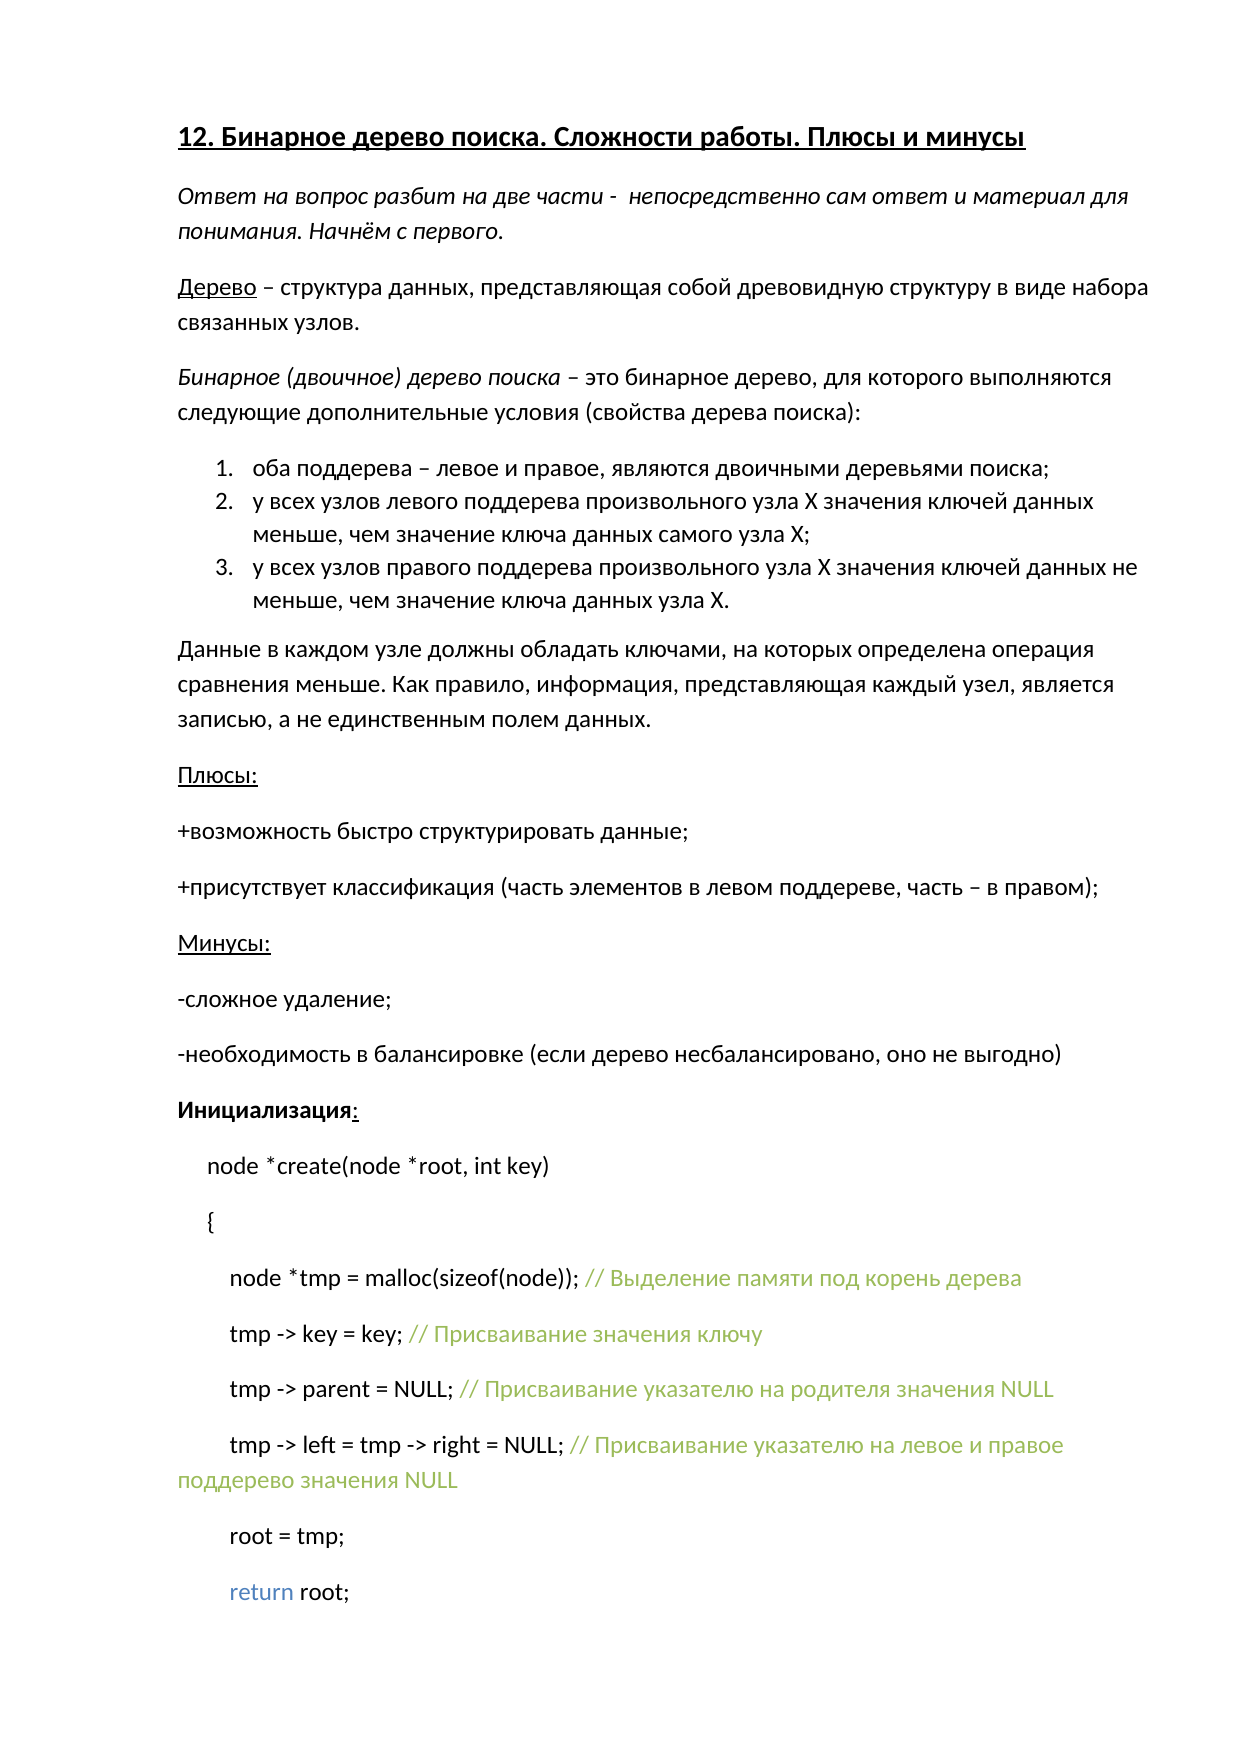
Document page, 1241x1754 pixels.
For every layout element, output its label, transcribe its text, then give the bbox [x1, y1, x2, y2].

text node *tmp = malloc(sizeof(node)); // Выделение памяти под корень дерева [177, 1262, 1152, 1292]
text Данные в каждом узле должны обладать ключами, на которых определена операция сравнения меньше. Как правило, информация, представляющая каждый узел, является записью, а не единственным полем данных. [177, 634, 1152, 734]
text tmp -> parent = NULL; // Присваивание указателю на родителя значения NULL [177, 1374, 1152, 1404]
text 12. Бинарное дерево поиска. Сложности работы. Плюсы и минусы [177, 118, 1152, 154]
text tmp -> left = tmp -> right = NULL; // Присваивание указателю на левое и правое поддерево значения NULL [177, 1429, 1152, 1495]
text -сложное удаление; [177, 983, 1152, 1013]
text +присутствует классификация (часть элементов в левом поддереве, часть – в правом); [177, 871, 1152, 902]
text -необходимость в балансировке (если дерево несбалансировано, оно не выгодно) [177, 1039, 1152, 1069]
text Бинарное (двоичное) дерево поиска – это бинарное дерево, для которого выполняются следующие дополнительные условия (свойства дерева поиска): [177, 362, 1152, 427]
text Ответ на вопрос разбит на две части - непосредственно сам ответ и материал для понимания. Начнём с первого. [177, 180, 1152, 245]
list оба поддерева – левое и правое, являются двоичными деревьями поиска; [215, 452, 1152, 483]
text return root; [177, 1576, 1152, 1607]
text { [177, 1206, 1152, 1237]
text Инициализация: [177, 1094, 1152, 1125]
text +возможность быстро структурировать данные; [177, 815, 1152, 846]
text node *create(node *root, int key) [177, 1150, 1152, 1181]
text tmp -> key = key; // Присваивание значения ключу [177, 1318, 1152, 1348]
text root = tmp; [177, 1520, 1152, 1551]
list у всех узлов левого поддерева произвольного узла X значения ключей данных меньше, чем значение ключа данных самого узла X; [215, 485, 1152, 549]
text Минусы: [177, 927, 1152, 957]
list у всех узлов правого поддерева произвольного узла X значения ключей данных не меньше, чем значение ключа данных узла X. [215, 551, 1152, 614]
text Дерево – структура данных, представляющая собой древовидную структуру в виде набора связанных узлов. [177, 271, 1152, 336]
text Плюсы: [177, 759, 1152, 790]
